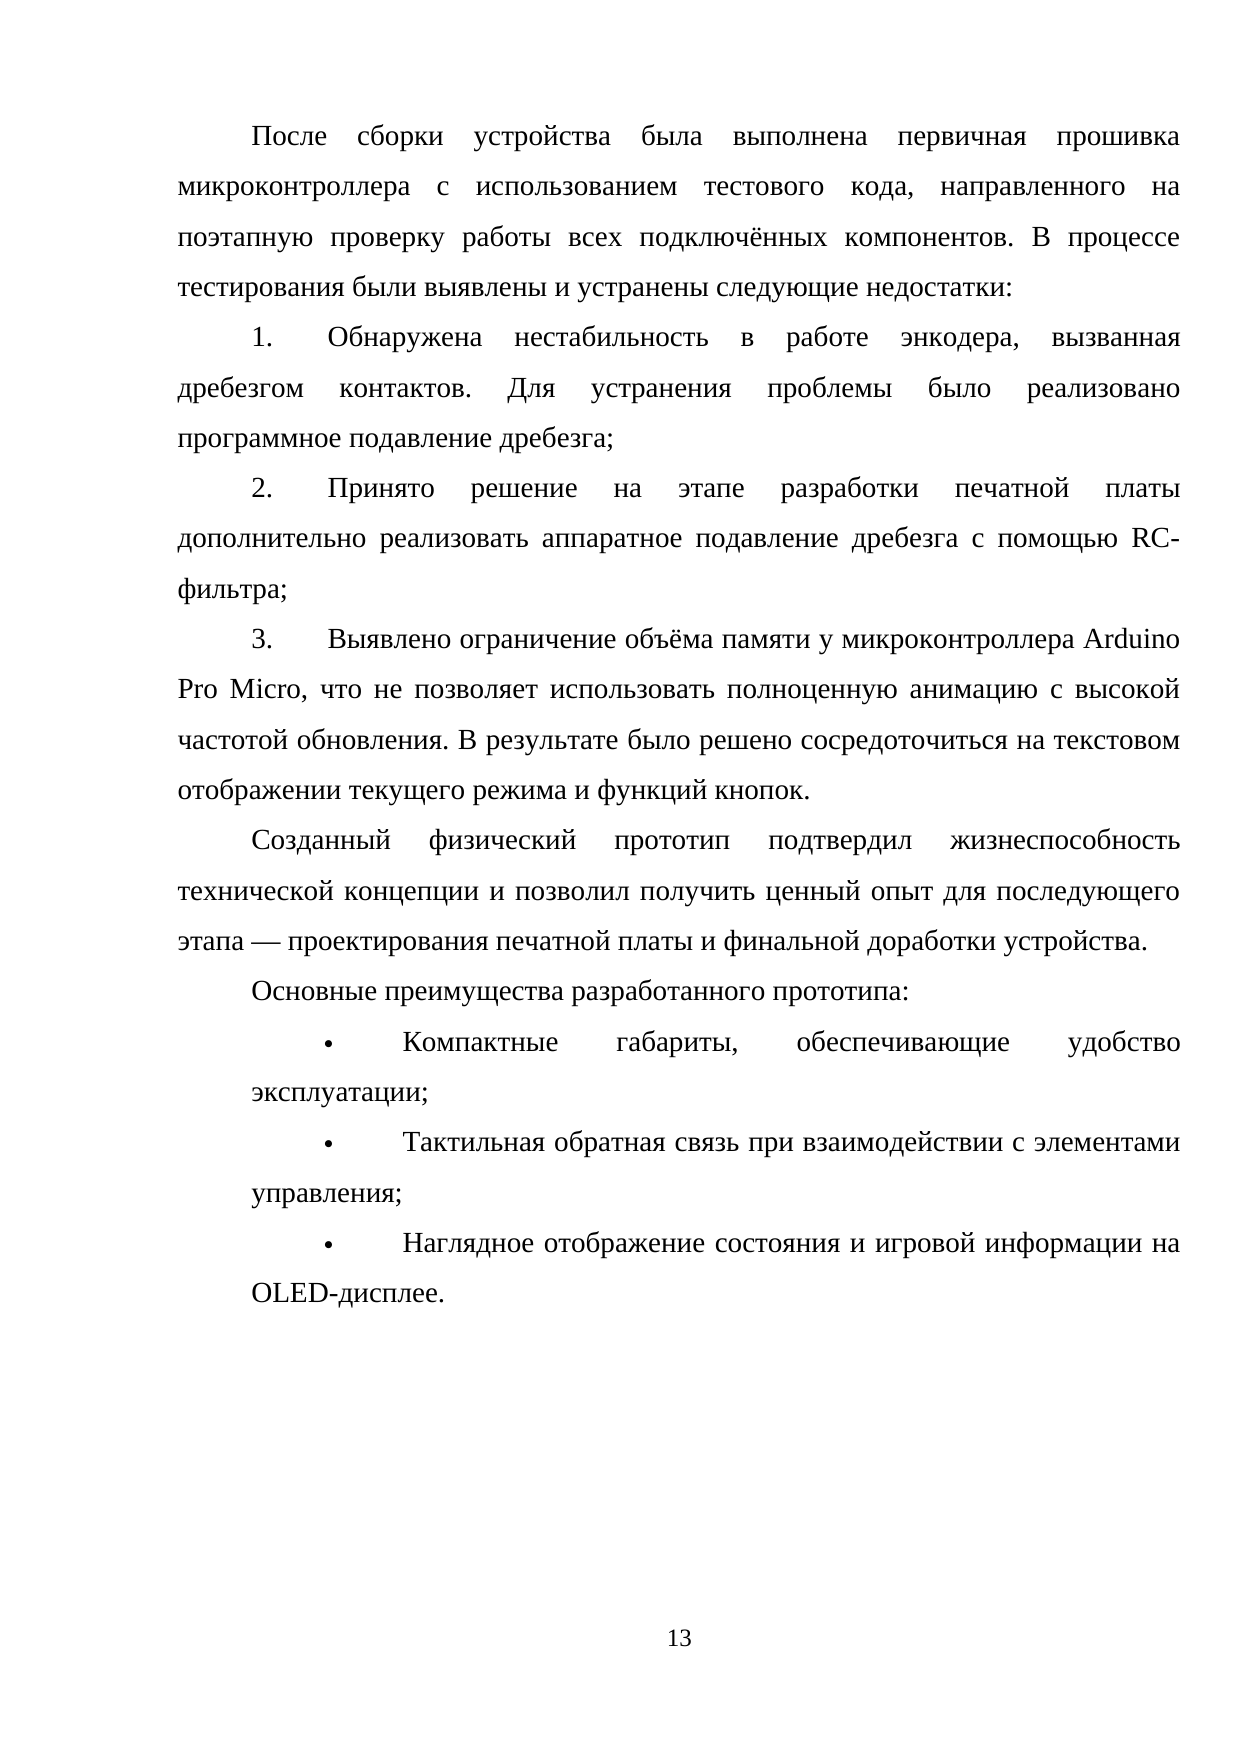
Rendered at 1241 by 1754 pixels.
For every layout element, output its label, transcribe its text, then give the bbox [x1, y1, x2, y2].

text Основные преимущества разработанного прототипа: [177, 973, 1181, 1007]
list Наглядное отображение состояния и игровой информации на OLED-дисплее. [251, 1225, 1181, 1309]
list Компактные габариты, обеспечивающие удобство эксплуатации; [251, 1024, 1181, 1108]
list Тактильная обратная связь при взаимодействии с элементами управления; [251, 1124, 1181, 1208]
text После сборки устройства была выполнена первичная прошивка микроконтроллера с использованием тестового кода, направленного на поэтапную проверку работы всех подключённых компонентов. В процессе тестирования были выявлены и устранены следующие недостатки: [177, 118, 1181, 303]
text Созданный физический прототип подтвердил жизнеспособность технической концепции и позволил получить ценный опыт для последующего этапа — проектирования печатной платы и финальной доработки устройства. [177, 822, 1181, 957]
list Обнаружена нестабильность в работе энкодера, вызванная дребезгом контактов. Для устранения проблемы было реализовано программное подавление дребезга; [177, 319, 1181, 453]
list Выявлено ограничение объёма памяти у микроконтроллера Arduino Pro Micro, что не позволяет использовать полноценную анимацию с высокой частотой обновления. В результате было решено сосредоточиться на текстовом отображении текущего режима и функций кнопок. [177, 621, 1181, 806]
list Принято решение на этапе разработки печатной платы дополнительно реализовать аппаратное подавление дребезга с помощью RC-фильтра; [177, 470, 1181, 604]
